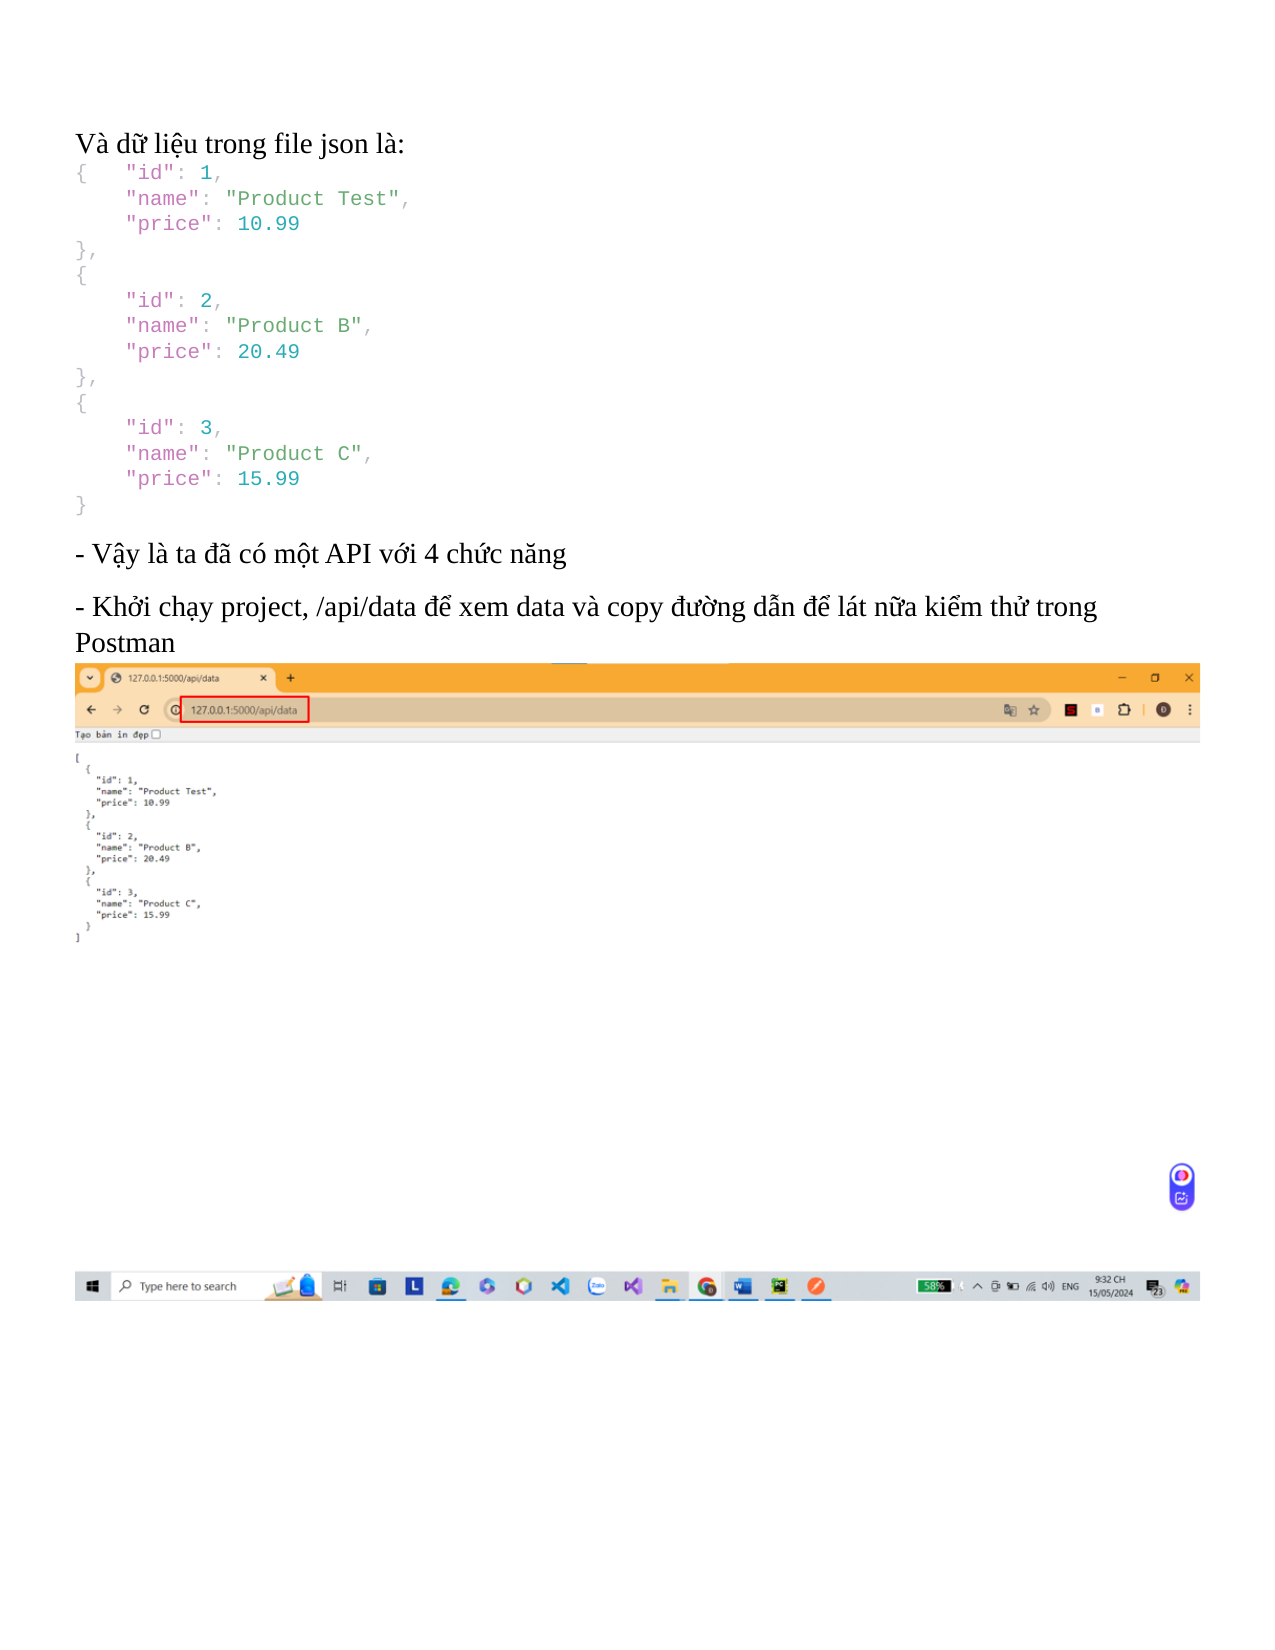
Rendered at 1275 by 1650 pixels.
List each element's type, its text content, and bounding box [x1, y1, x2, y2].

picture [75, 661, 1200, 1302]
text - Khởi chạy project, /api/data để xem data và copy đường dẫn để lát nữa kiểm thử trong Postman [75, 589, 1200, 661]
text - Vậy là ta đã có một API với 4 chức năng [75, 536, 1200, 569]
text Và dữ liệu trong file json là: { "id": 1, "name": "Product Test", "price": 10.99 }, { "id": 2, "name": "Product B", "price": 20.49 }, { "id": 3, "name": "Product C", "price": 15.99 } [75, 127, 1200, 517]
